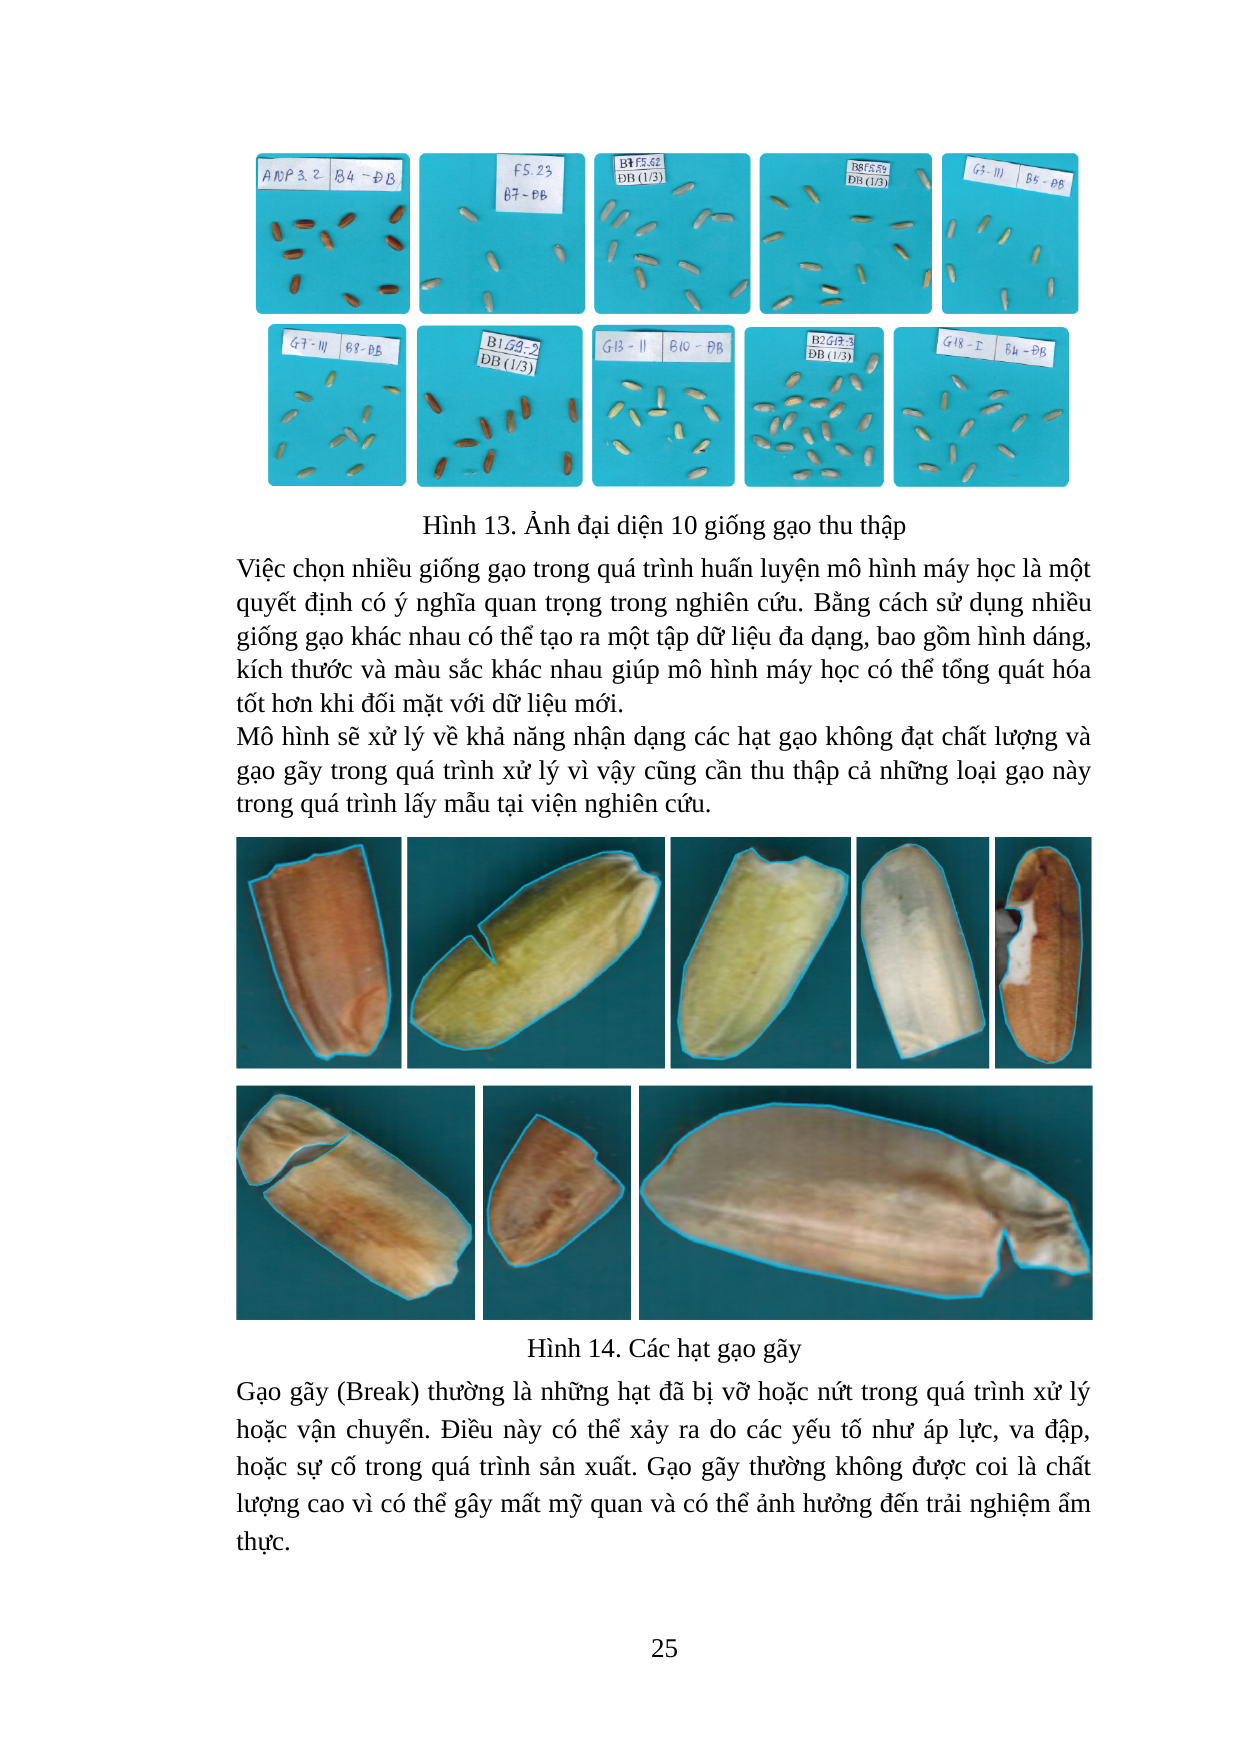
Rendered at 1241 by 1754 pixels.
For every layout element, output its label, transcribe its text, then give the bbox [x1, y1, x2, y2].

text Mô hình sẽ xử lý về khả năng nhận dạng các hạt gạo không đạt chất lượng và gạo gãy trong quá trình xử lý vì vậy cũng cần thu thập cả những loại gạo này trong quá trình lấy mẫu tại viện nghiên cứu. [236, 720, 1092, 818]
text Gạo gãy (Break) thường là những hạt đã bị vỡ hoặc nứt trong quá trình xử lý hoặc vận chuyển. Điều này có thể xảy ra do các yếu tố như áp lực, va đập, hoặc sự cố trong quá trình sản xuất. Gạo gãy thường không được coi là chất lượng cao vì có thể gây mất mỹ quan và có thể ảnh hưởng đến trải nghiệm ẩm thực. [236, 1375, 1092, 1556]
text Hình 13. Ảnh đại diện 10 giống gạo thu thập [236, 509, 1092, 540]
picture [244, 147, 1085, 497]
text Việc chọn nhiều giống gạo trong quá trình huấn luyện mô hình máy học là một quyết định có ý nghĩa quan trọng trong nghiên cứu. Bằng cách sử dụng nhiều giống gạo khác nhau có thể tạo ra một tập dữ liệu đa dạng, bao gồm hình dáng, kích thước và màu sắc khác nhau giúp mô hình máy học có thể tổng quát hóa tốt hơn khi đối mặt với dữ liệu mới. [236, 553, 1092, 718]
text Hình 14. Các hạt gạo gãy [236, 1332, 1092, 1363]
picture [236, 837, 1093, 1320]
